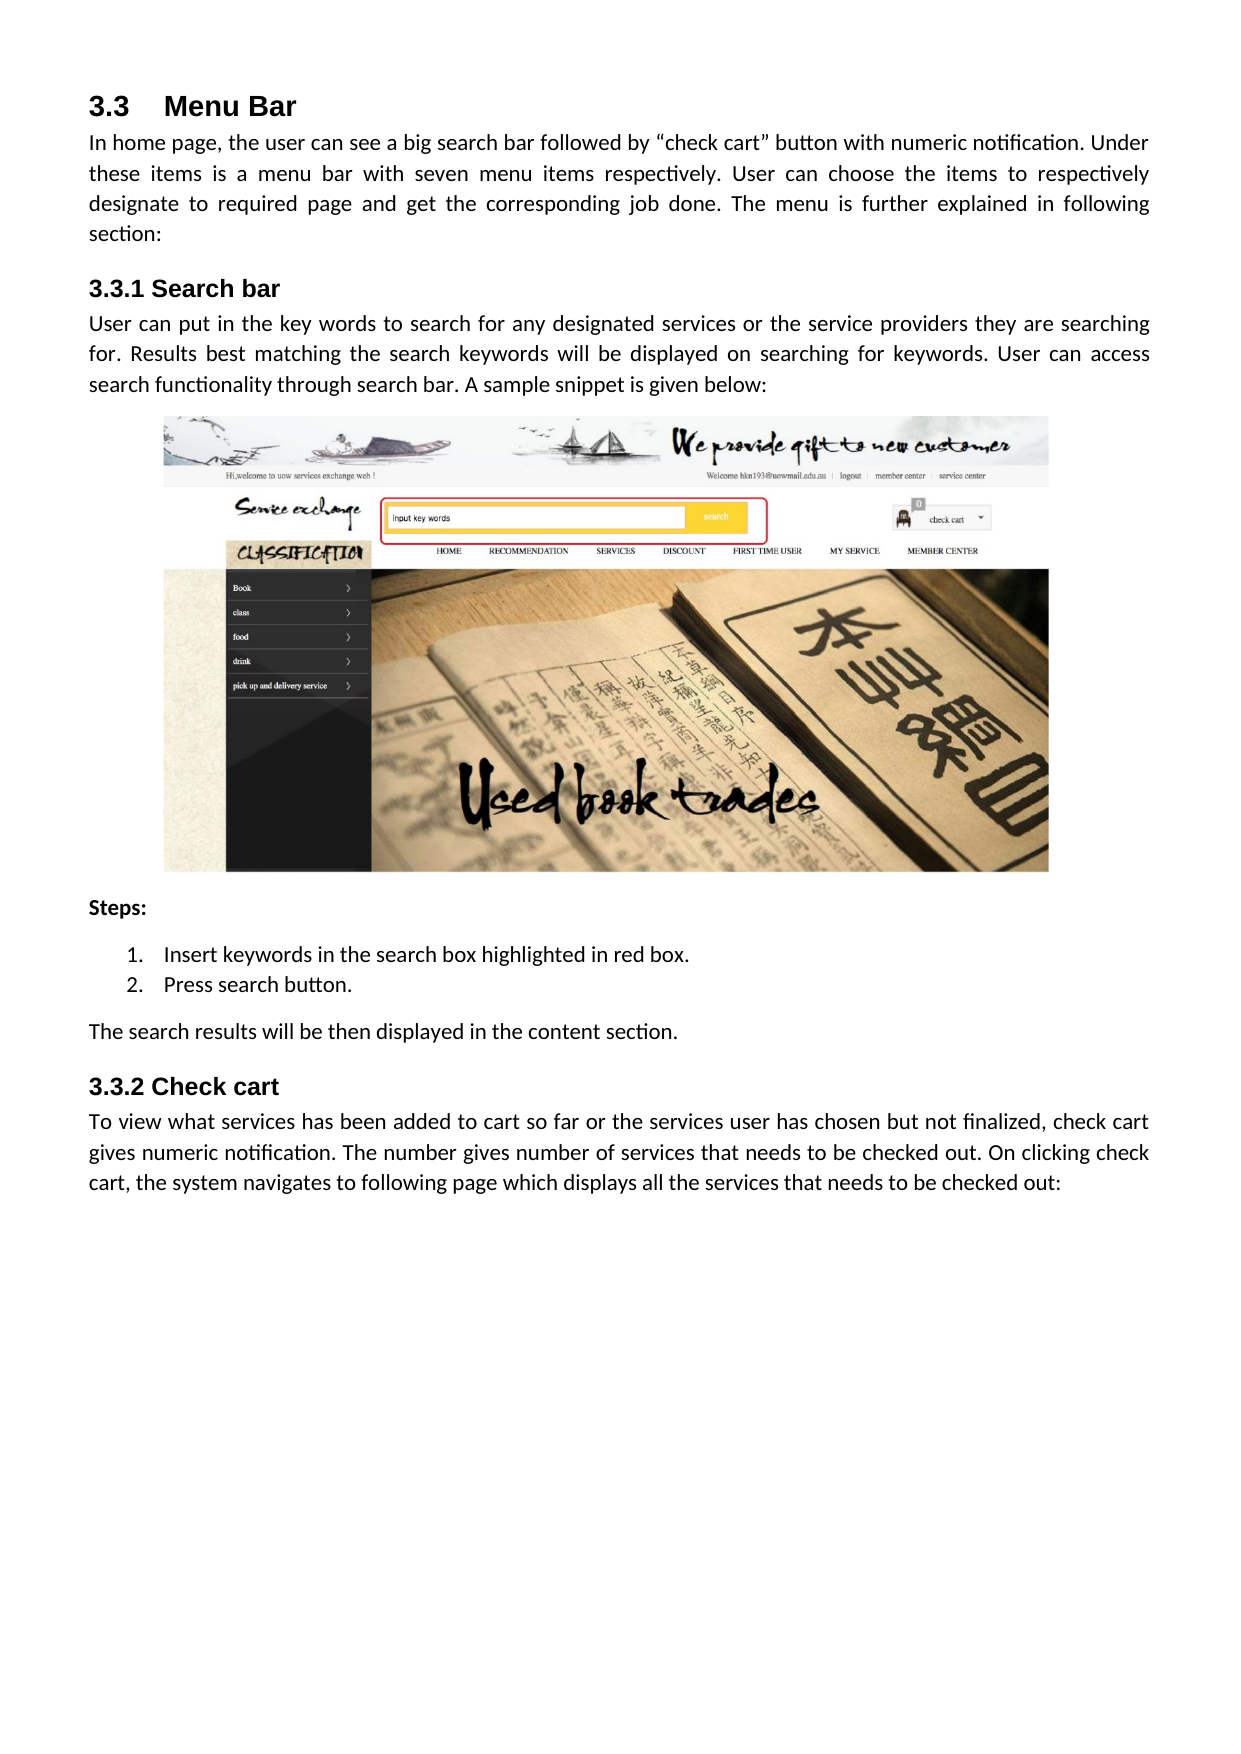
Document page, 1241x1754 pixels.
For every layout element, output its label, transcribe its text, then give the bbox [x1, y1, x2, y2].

subtitle 3.3.1 Search bar [89, 274, 1152, 303]
list Press search button. [126, 970, 1152, 998]
subtitle 3.3.2 Check cart [89, 1072, 1152, 1101]
text The search results will be then displayed in the content section. [89, 1017, 1152, 1045]
text In home page, the user can see a big search bar followed by “check cart” button with numeric notification. Under these items is a menu bar with seven menu items respectively. User can choose the items to respectively designate to required page and get the corresponding job done. The menu is further explained in following section: [89, 128, 1152, 247]
text Steps: [89, 893, 1152, 921]
text To view what services has been added to cart so far or the services user has chosen but not finalized, check cart gives numeric notification. The number gives number of services that needs to be checked out. On clicking check cart, the system navigates to following page which displays all the services that needs to be checked out: [89, 1107, 1152, 1196]
text User can put in the key words to search for any designated services or the service providers they are searching for. Results best matching the search keywords will be displayed on searching for keywords. User can access search functionality through search bar. A sample snippet is given below: [89, 309, 1152, 398]
subtitle 3.3 Menu Bar [89, 89, 1152, 122]
list Insert keywords in the search box highlighted in red box. [126, 940, 1152, 968]
picture [163, 416, 1049, 875]
